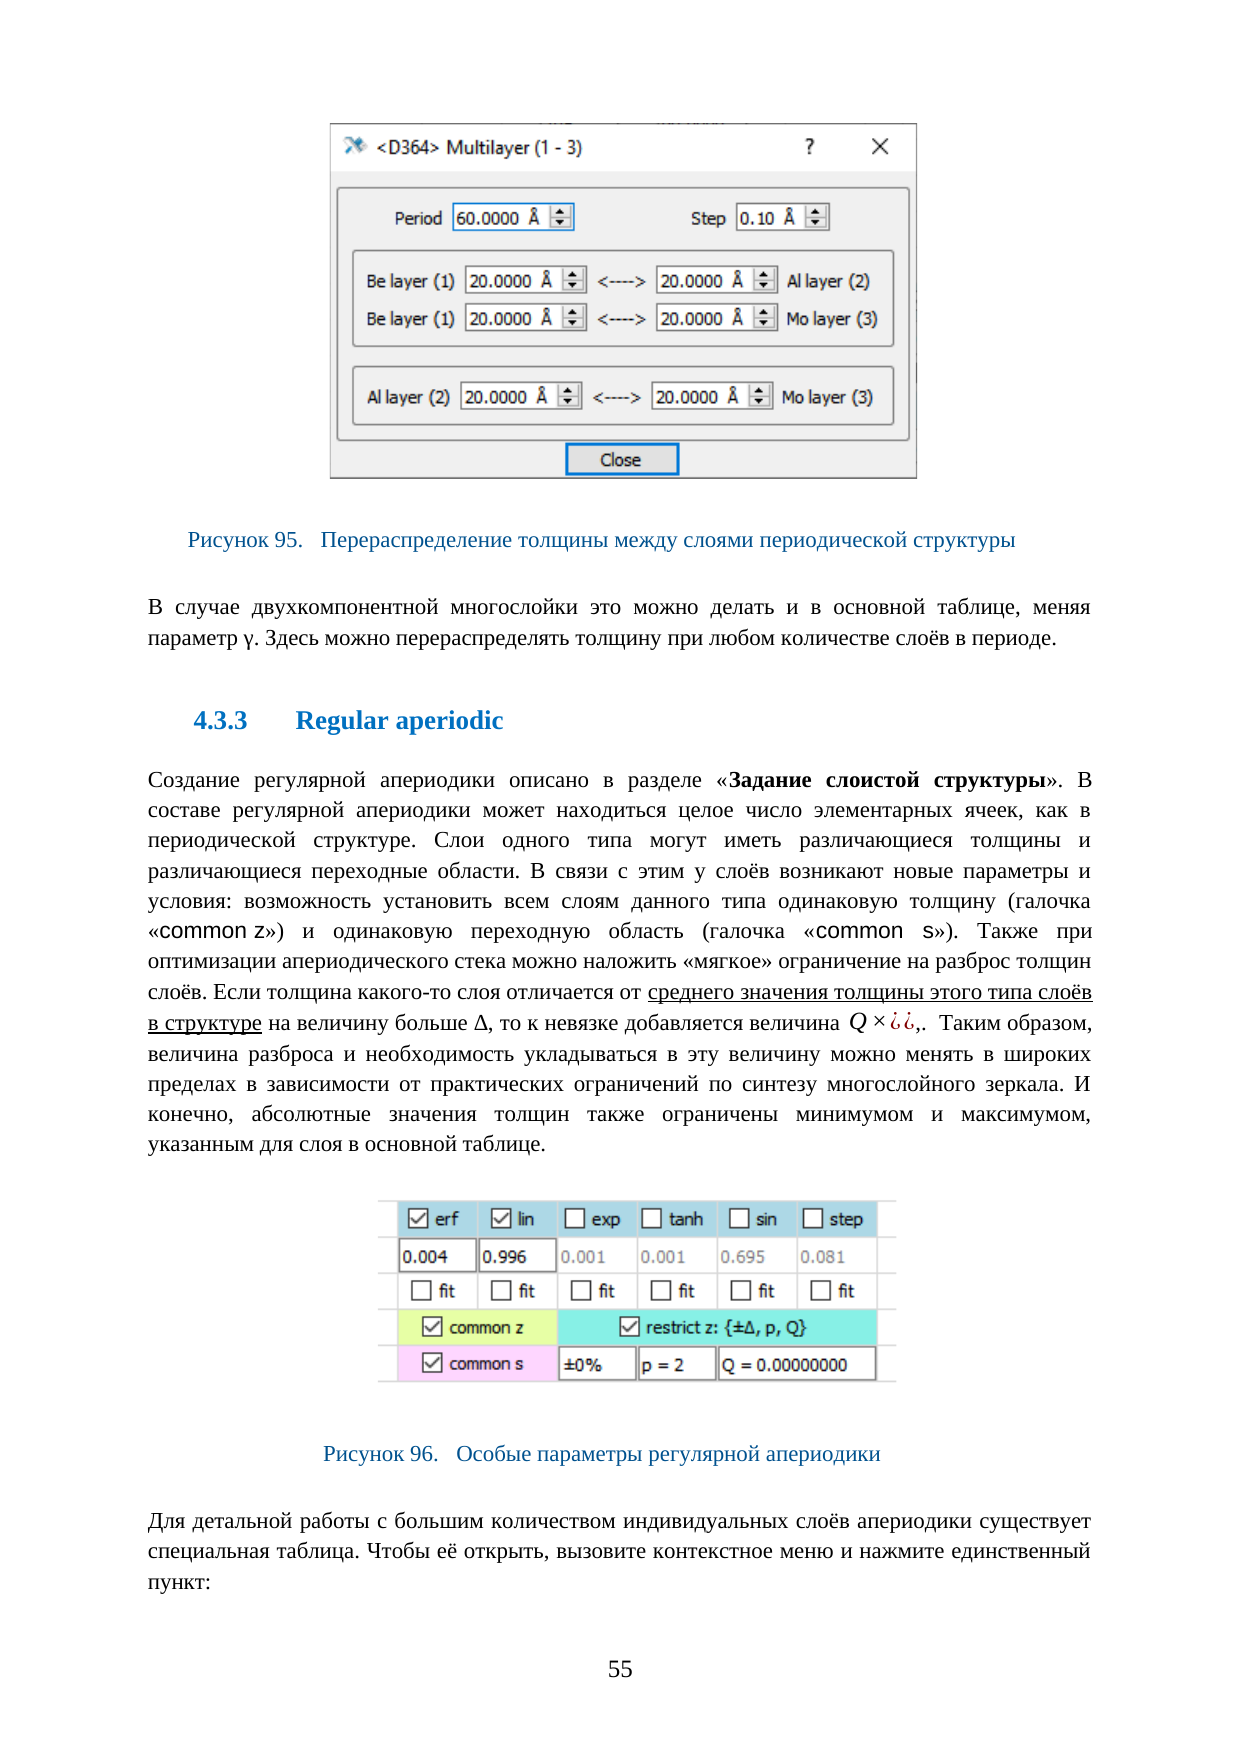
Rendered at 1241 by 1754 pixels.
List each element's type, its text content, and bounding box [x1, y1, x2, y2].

picture [377, 1188, 897, 1395]
text Создание регулярной апериодики описано в разделе «Задание слоистой структуры». В составе регулярной апериодики может находиться целое число элементарных ячеек, как в периодической структуре. Слои одного типа могут иметь различающиеся толщины и различающиеся переходные области. В связи с этим у слоёв возникают новые параметры и условия: возможность установить всем слоям данного типа одинаковую толщину (галочка «common z») и одинаковую переходную область (галочка «common s»). Также при оптимизации апериодического стека можно наложить «мягкое» ограничение на разброс толщин слоёв. Если толщина какого-то слоя отличается от среднего значения толщины этого типа слоёв в структуре на величину больше ∆, то к невязке добавляется величина ,. Таким образом, величина разброса и необходимость укладываться в эту величину можно менять в широких пределах в зависимости от практических ограничений по синтезу многослойного зеркала. И конечно, абсолютные значения толщин также ограничены минимумом и максимумом, указанным для слоя в основной таблице. [148, 766, 1093, 1157]
picture [329, 123, 918, 479]
subtitle Regular aperiodic [193, 704, 1093, 735]
text Для детальной работы с большим количеством индивидуальных слоёв апериодики существует специальная таблица. Чтобы её открыть, вызовите контекстное меню и нажмите единственный пункт: [148, 1507, 1093, 1594]
text В случае двухкомпонентной многослойки это можно делать и в основной таблице, меняя параметр γ. Здесь можно перераспределять толщину при любом количестве слоёв в периоде. [148, 593, 1093, 650]
